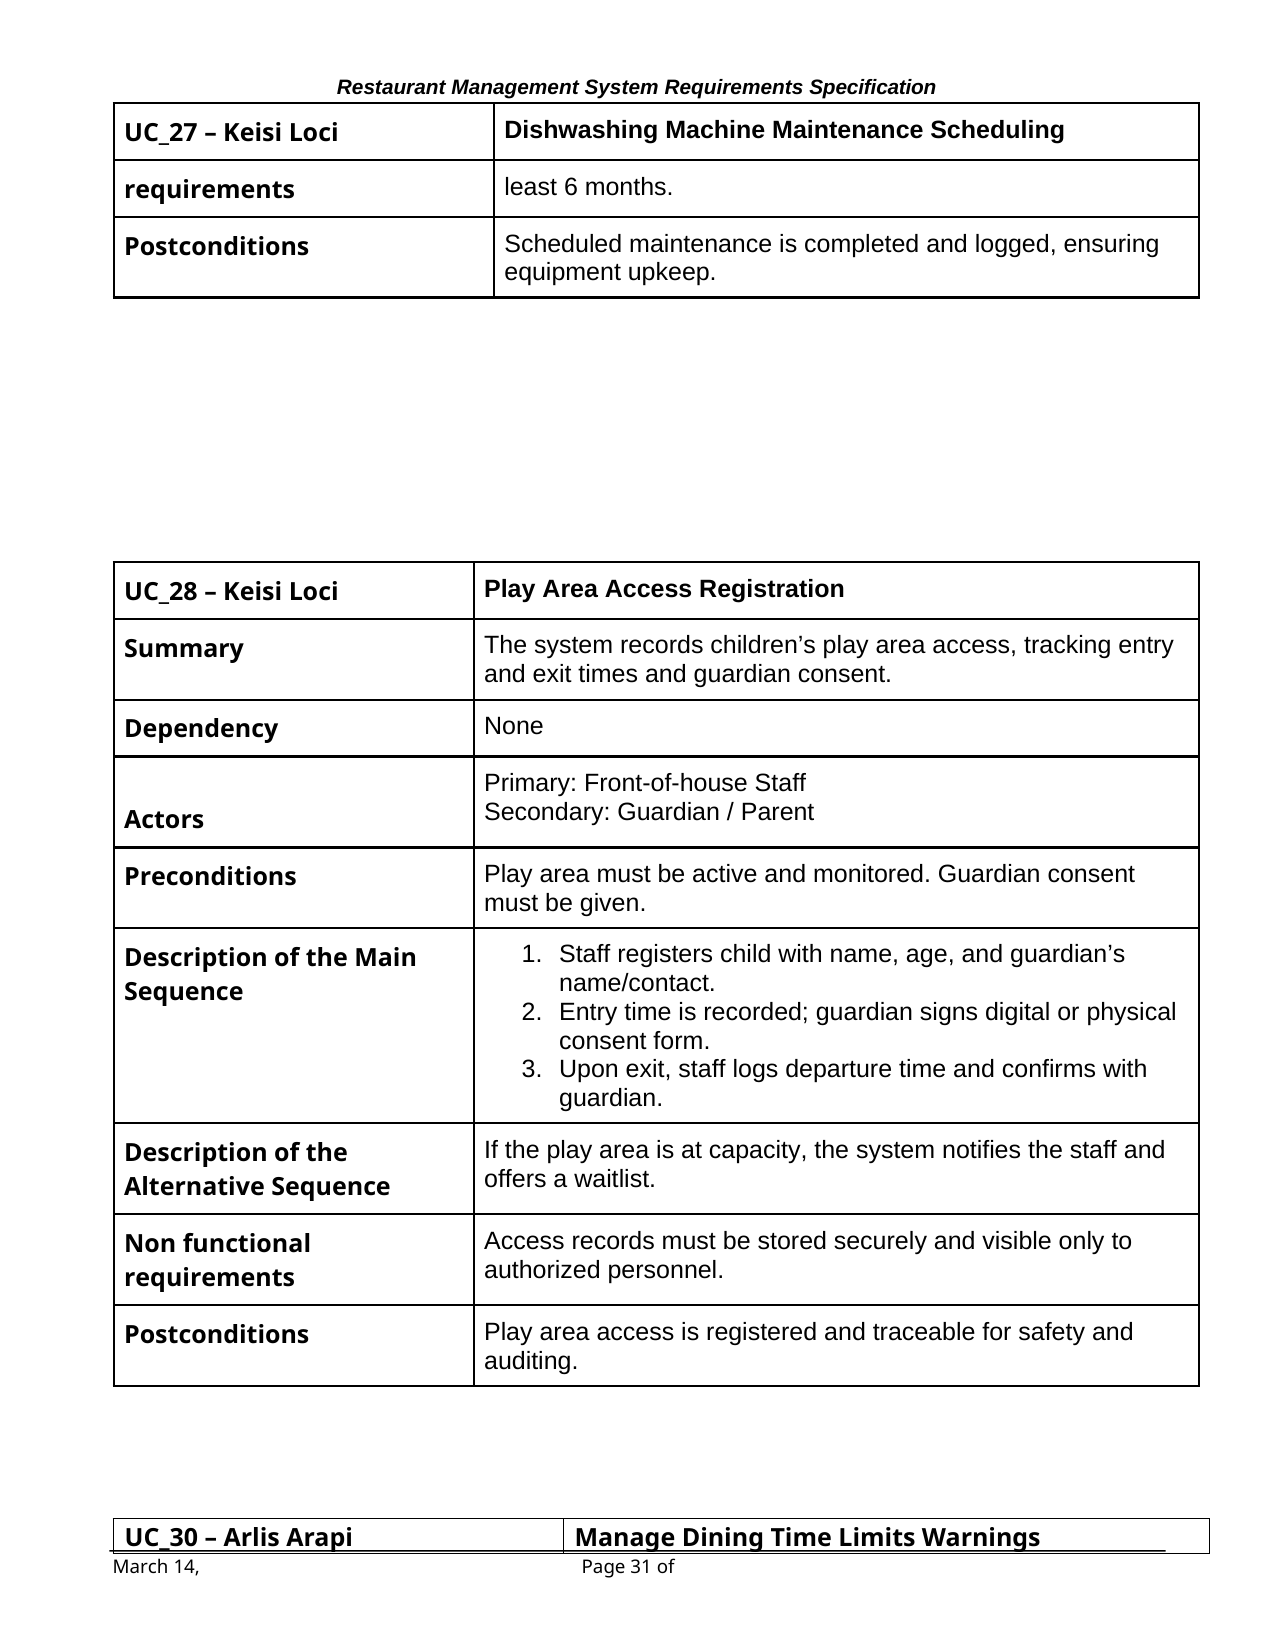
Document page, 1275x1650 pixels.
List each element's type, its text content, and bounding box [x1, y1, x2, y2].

table_cell Scheduled maintenance is completed and logged, ensuring equipment upkeep. [495, 218, 1198, 296]
table_cell The system records children’s play area access, tracking entry and exit times and guardian consent. [475, 620, 1198, 698]
table_cell Description of the Alternative Sequence [115, 1124, 473, 1213]
table_header UC_28 – Keisi Loci [115, 563, 473, 618]
table_cell Preconditions [115, 849, 473, 927]
table_header Manage Dining Time Limits Warnings [564, 1519, 1209, 1553]
table_cell Non functional requirements [115, 1215, 473, 1304]
table_header Play Area Access Registration [475, 563, 1198, 618]
table_cell Dependency [115, 701, 473, 755]
table_cell None [475, 701, 1198, 755]
table_cell Non functional requirements [115, 161, 493, 216]
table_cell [495, 161, 1198, 216]
table_header UC_27 – Keisi Loci [115, 104, 493, 159]
table_cell If the play area is at capacity, the system notifies the staff and offers a waitlist. [475, 1124, 1198, 1213]
table_cell Play area must be active and monitored. Guardian consent must be given. [475, 849, 1198, 927]
table_cell Description of the Main Sequence [115, 929, 473, 1122]
table_cell Staff registers child with name, age, and guardian’s name/contact. Entry time is recorded; guardian signs digital or physical consent form. Upon exit, staff logs departure time and confirms with guardian. [475, 929, 1198, 1122]
table_cell Access records must be stored securely and visible only to authorized personnel. [475, 1215, 1198, 1304]
table_header Dishwashing Machine Maintenance Scheduling [495, 104, 1198, 159]
table_cell Postconditions [115, 1306, 473, 1385]
table_cell Postconditions [115, 218, 493, 296]
table_header UC_30 – Arlis Arapi [114, 1519, 563, 1553]
table_cell Actors [115, 758, 473, 846]
table_cell Summary [115, 620, 473, 698]
table_cell Primary: Front-of-house Staff Secondary: Guardian / Parent [475, 758, 1198, 846]
table_cell Play area access is registered and traceable for safety and auditing. [475, 1306, 1198, 1385]
